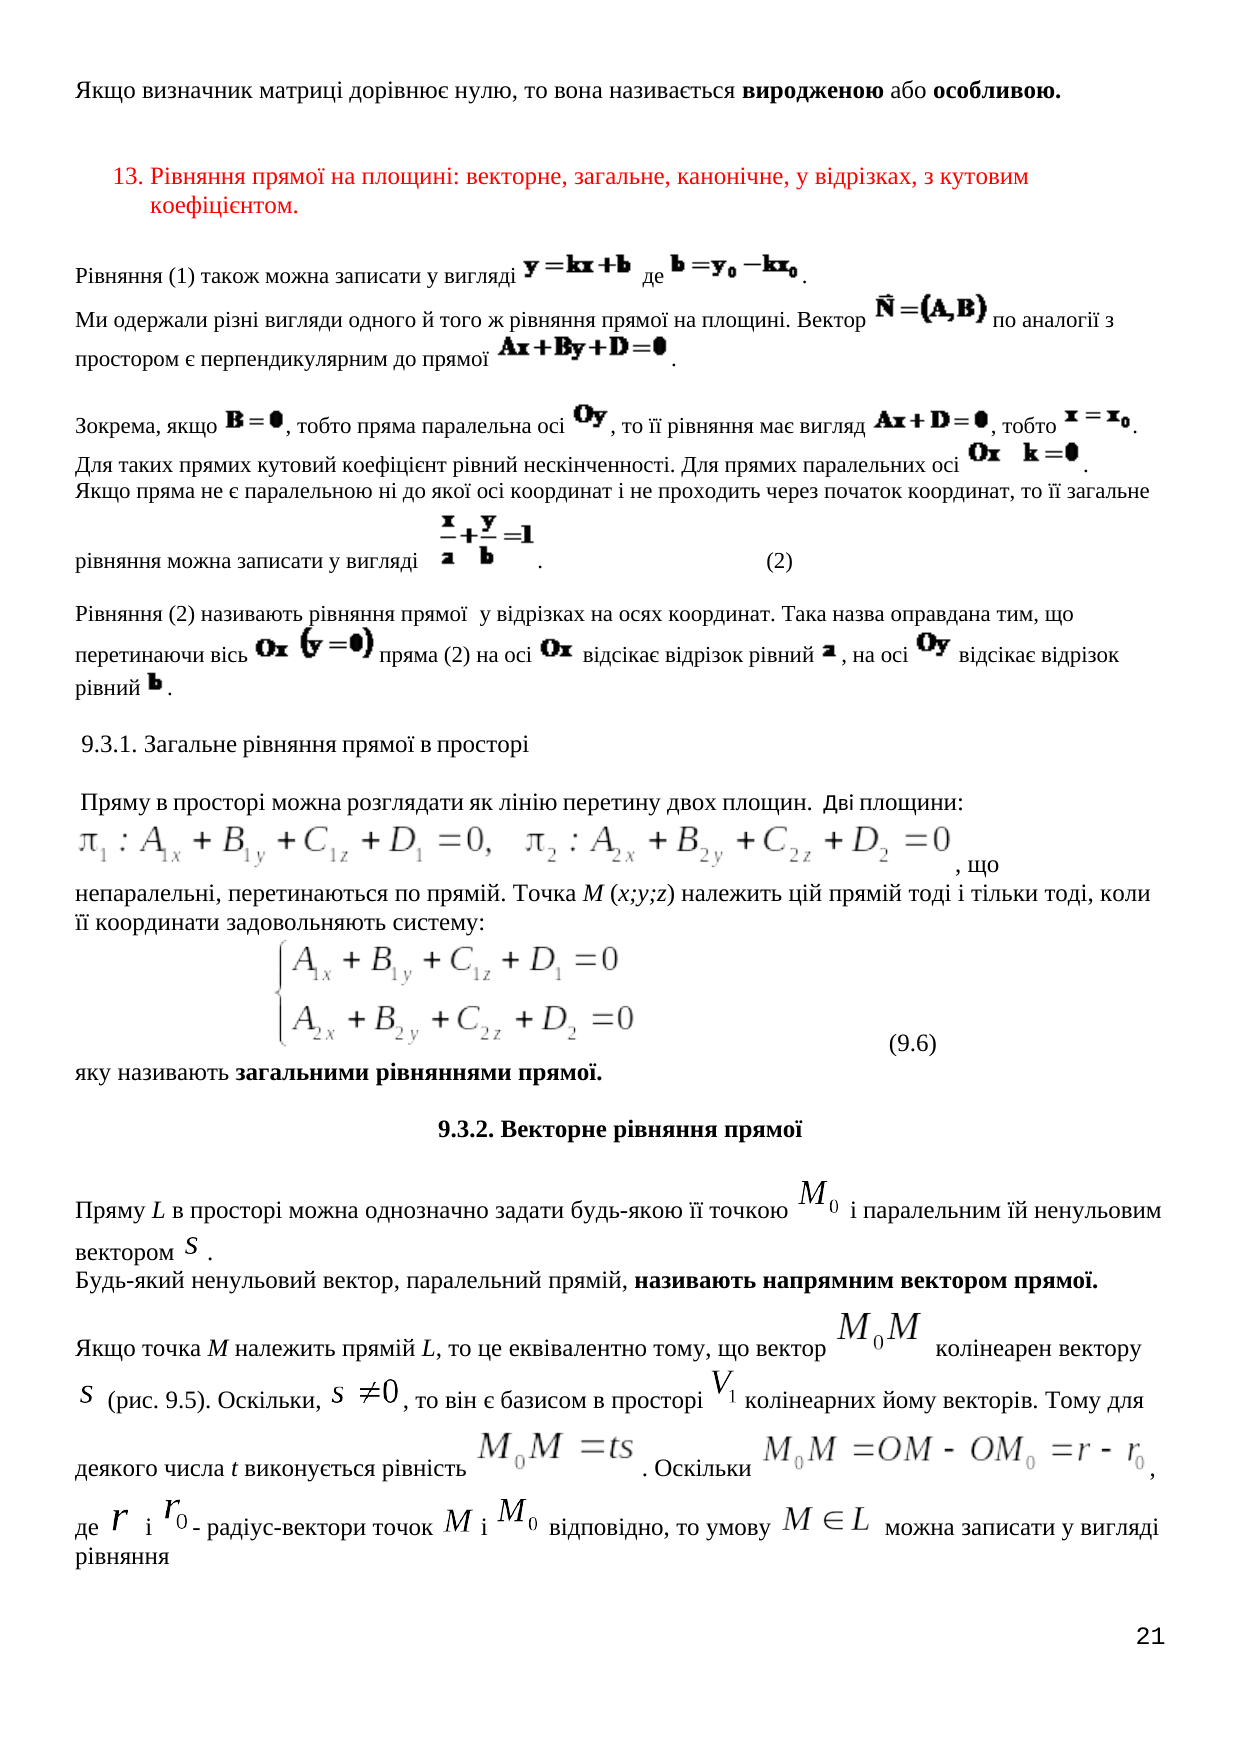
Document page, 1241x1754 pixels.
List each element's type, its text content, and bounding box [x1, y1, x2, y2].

picture [669, 247, 802, 284]
picture [871, 405, 991, 434]
picture [873, 288, 987, 328]
text Пряму L в просторі можна однозначно задати будь-якою її точкою і паралельним їй ненульовим вектором . Будь-який ненульовий вектор, паралельний прямій, називають напрямним вектором прямої. Якщо точка М належить прямій L, то це еквівалентно тому, що вектор колінеарен вектору (рис. 9.5). Оскільки, , то він є базисом в просторі колінеарних йому векторів. Тому для деякого числа t виконується рівність . Оскільки , де і - радіус-вектори точок і відповідно, то умову можна записати у вигляді рівняння [75, 1172, 1165, 1569]
picture [1062, 397, 1133, 434]
picture [436, 503, 537, 569]
picture [538, 633, 577, 663]
text 9.3.2. Векторне рівняння прямої [75, 1114, 1165, 1143]
text Пряму в просторі можна розглядати як лінію перетину двох площин. Дві площини: , що [75, 787, 1165, 878]
picture [146, 667, 167, 696]
text яку називають загальними рівняннями прямої. [75, 1057, 1165, 1086]
picture [495, 332, 671, 367]
text (9.6) [75, 935, 1165, 1057]
text 9.3.1. Загальне рівняння прямої в просторі [75, 729, 1165, 758]
picture [914, 628, 953, 663]
text Зокрема, якщо , тобто пряма паралельна осі , то її рівняння має вигляд , тобто . Для таких прямих кутовий коефіцієнт рівний нескінченності. Для прямих паралельних осі . [75, 397, 1165, 477]
text непаралельні, перетинаються по прямій. Точка M (x;y;z) належить цій прямій тоді і тільки тоді, коли її координати задовольняють систему: [75, 878, 1165, 935]
text Якщо пряма не є паралельною ні до якої осі координат і не проходить через початок координат, то її загальне рівняння можна записати у вигляді . (2) [75, 477, 1165, 573]
picture [223, 405, 286, 434]
text Рівняння (1) також можна записати у вигляді де . [75, 247, 1165, 289]
text Рівняння (2) називають рівняння прямої у відрізках на осях координат. Така назва оправдана тим, що перетинаючи вісь пряма (2) на осі відсікає відрізок рівний , на осі відсікає відрізок рівний . [75, 600, 1165, 701]
picture [522, 250, 637, 284]
text Ми одержали різні вигляди одного й того ж рівняння прямої на площині. Вектор по аналогії з простором є перпендикулярним до прямої . [75, 289, 1165, 371]
picture [966, 438, 1083, 473]
picture [571, 400, 611, 434]
text Якщо визначник матриці дорівнює нулю, то вона називається виродженою або особливою. [75, 75, 1165, 104]
picture [820, 639, 841, 663]
picture [298, 626, 374, 663]
list Рівняння прямої на площині: векторне, загальне, канонічне, у відрізках, з кутовим коефіцієнтом. [112, 161, 1165, 219]
picture [253, 633, 293, 663]
